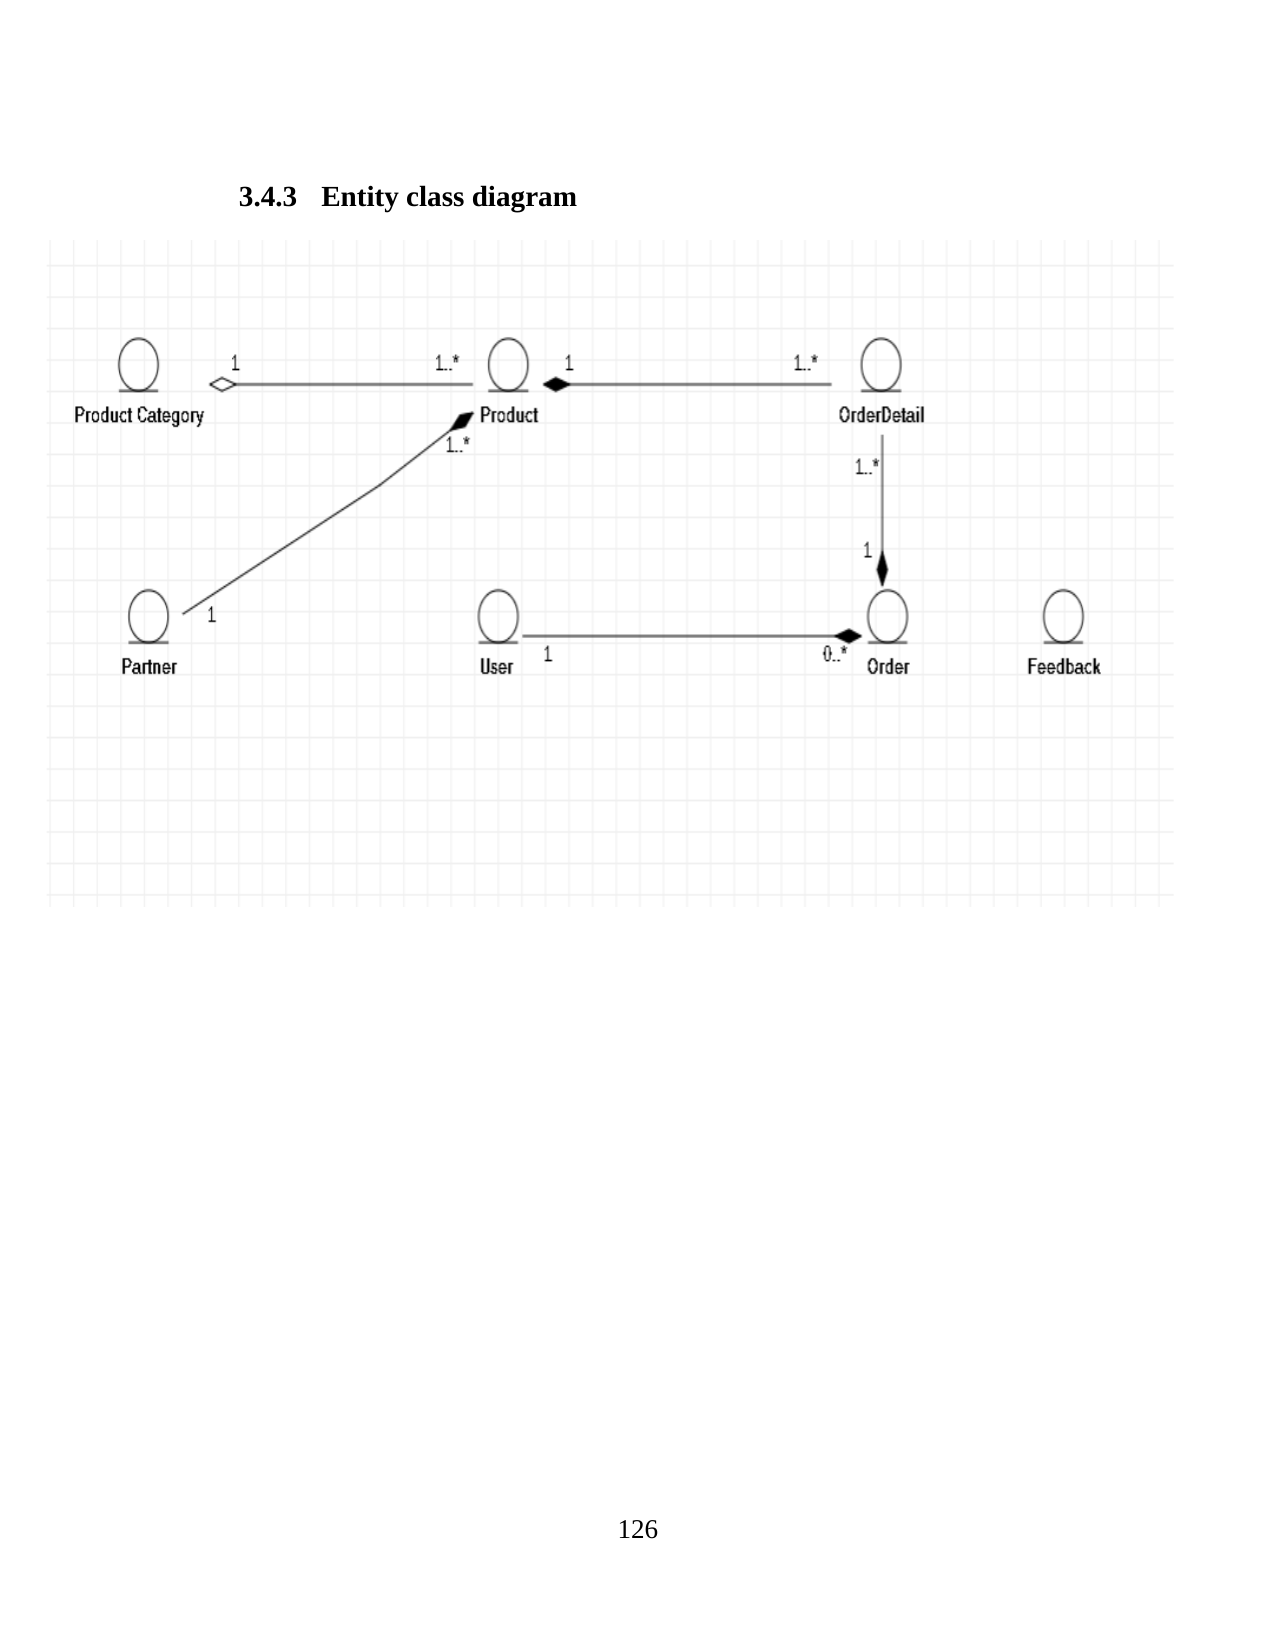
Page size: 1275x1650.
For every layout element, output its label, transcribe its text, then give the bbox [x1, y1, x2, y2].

picture [46, 240, 1174, 907]
subtitle Entity class diagram [239, 179, 1125, 213]
